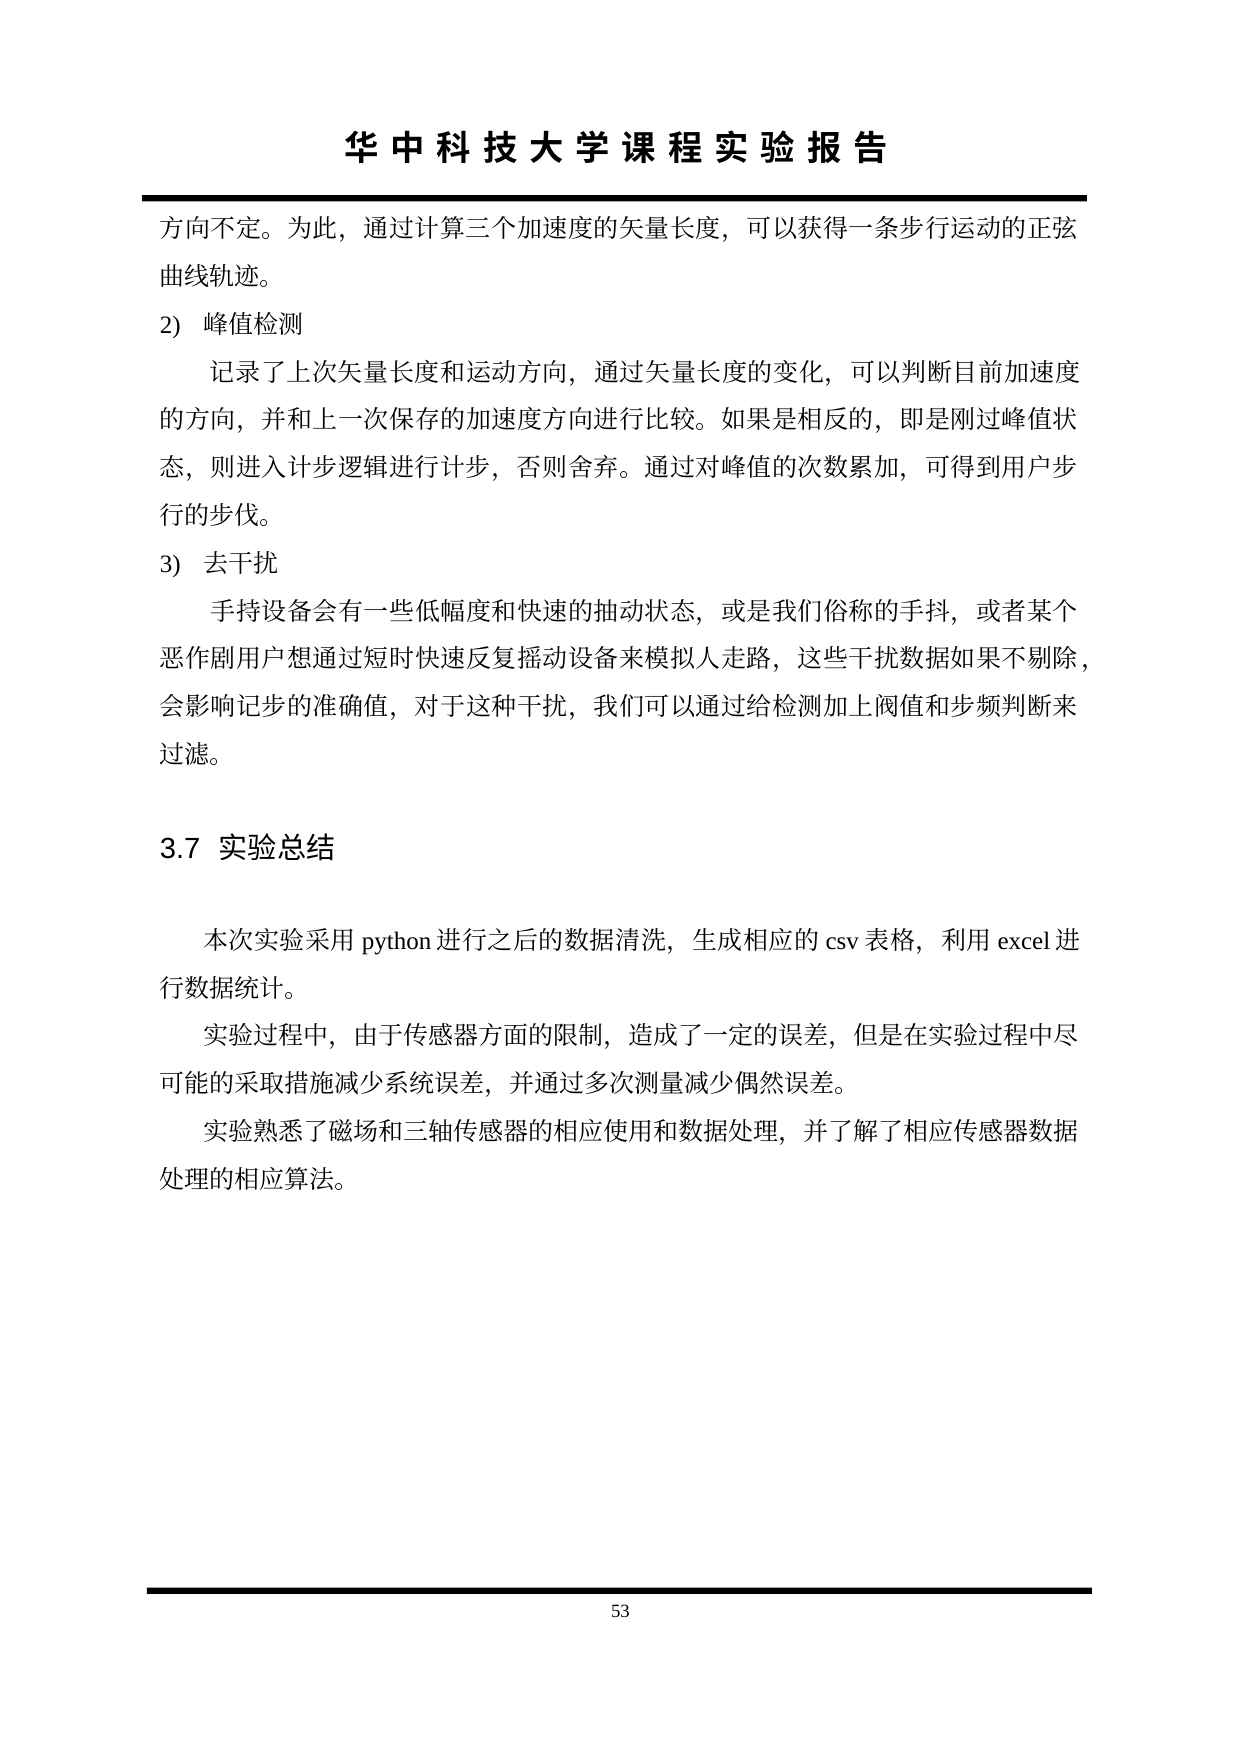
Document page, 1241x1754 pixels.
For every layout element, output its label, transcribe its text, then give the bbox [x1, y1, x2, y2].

list 去干扰 [159, 537, 1081, 585]
text 实验过程中，由于传感器方面的限制，造成了一定的误差，但是在实验过程中尽可能的采取措施减少系统误差，并通过多次测量减少偶然误差。 [159, 1010, 1081, 1106]
text 本次实验采用python进行之后的数据清洗，生成相应的csv表格，利用excel进行数据统计。 [159, 914, 1081, 1010]
text 手持设备会有一些低幅度和快速的抽动状态，或是我们俗称的手抖，或者某个恶作剧用户想通过短时快速反复摇动设备来模拟人走路，这些干扰数据如果不剔除，会影响记步的准确值，对于这种干扰，我们可以通过给检测加上阀值和步频判断来过滤。 [159, 585, 1081, 777]
text 实验熟悉了磁场和三轴传感器的相应使用和数据处理，并了解了相应传感器数据处理的相应算法。 [159, 1106, 1081, 1201]
subtitle 实验总结 [159, 824, 1081, 867]
text 记录了上次矢量长度和运动方向，通过矢量长度的变化，可以判断目前加速度的方向，并和上一次保存的加速度方向进行比较。如果是相反的，即是刚过峰值状态，则进入计步逻辑进行计步，否则舍弃。通过对峰值的次数累加，可得到用户步行的步伐。 [159, 346, 1081, 537]
list 峰值检测 [159, 298, 1081, 346]
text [159, 203, 1081, 298]
